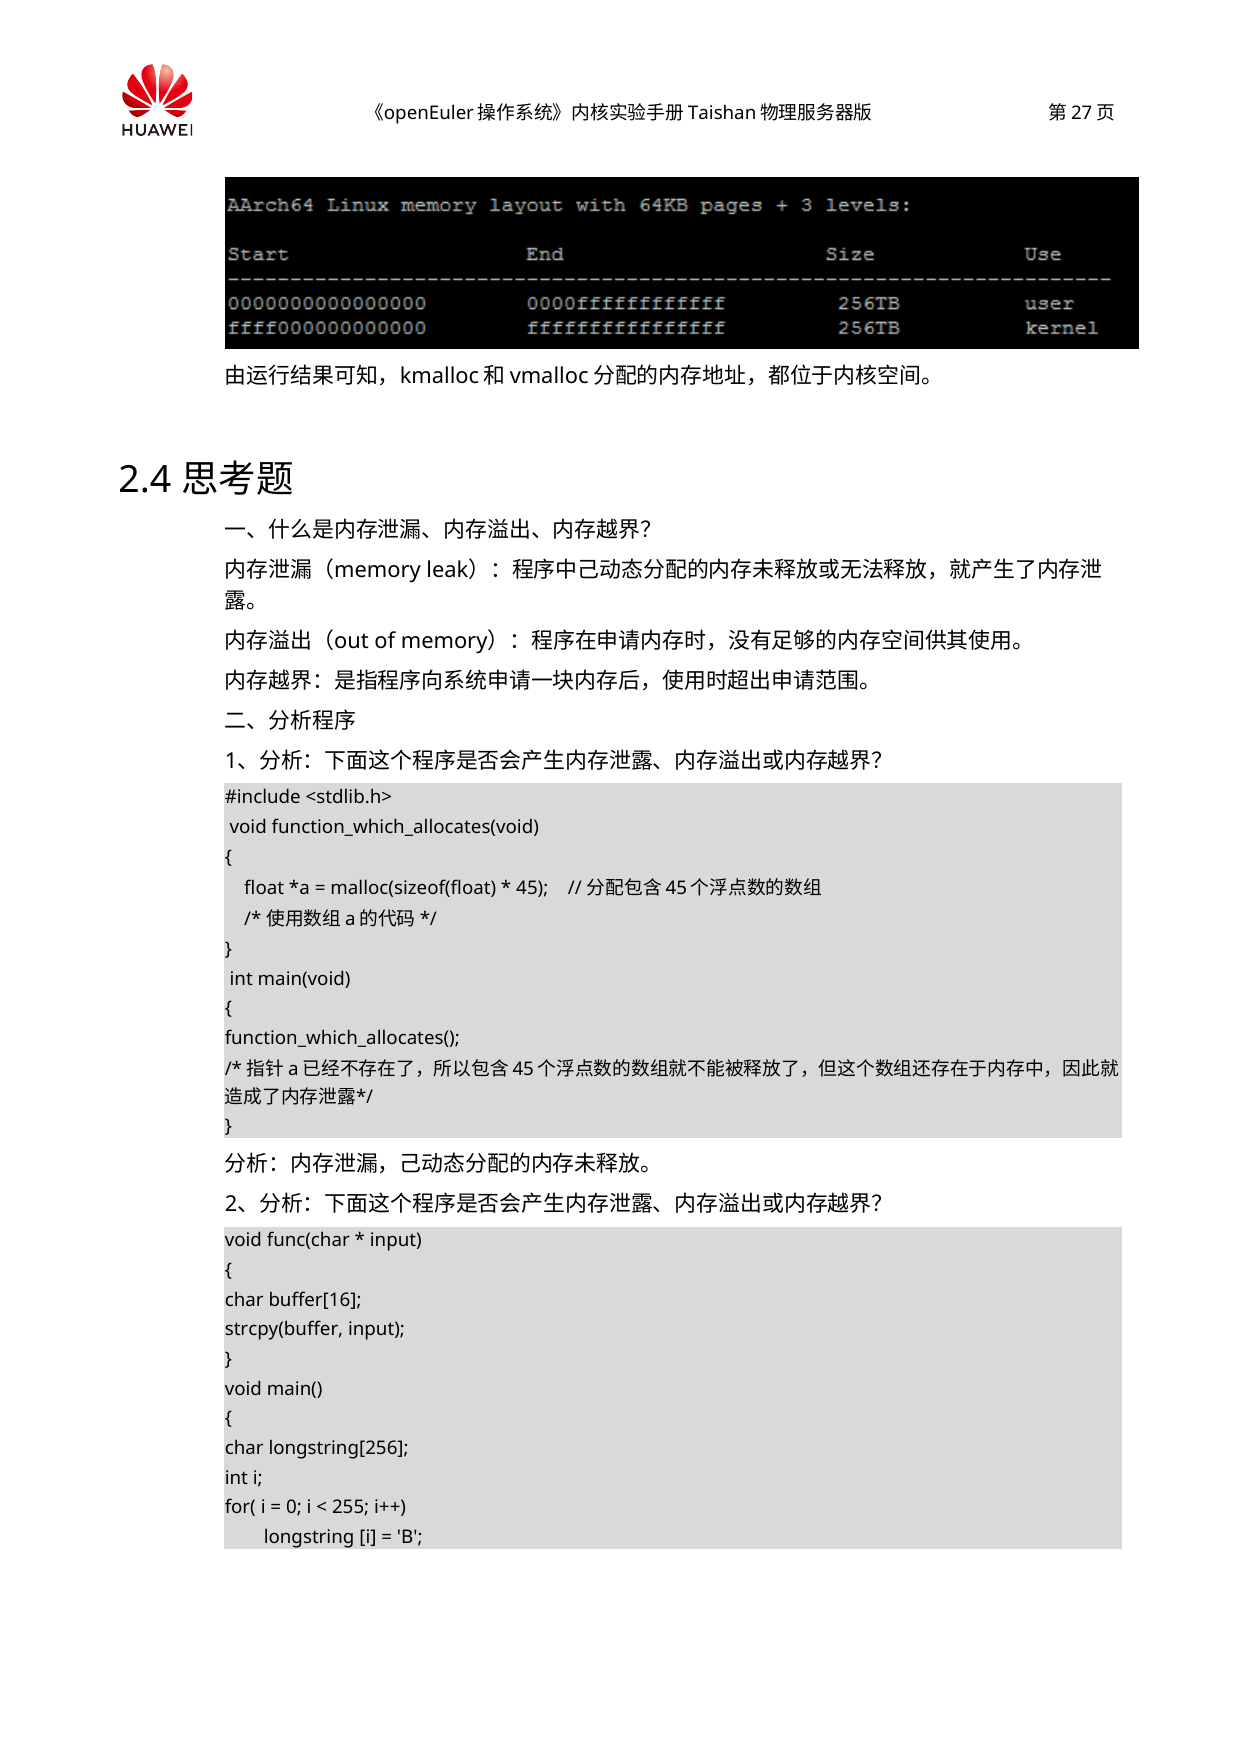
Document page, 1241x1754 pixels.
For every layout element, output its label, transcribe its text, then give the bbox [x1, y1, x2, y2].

subtitle 思考题 [118, 452, 1122, 503]
text /* 指针a已经不存在了，所以包含45个浮点数的数组就不能被释放了，但这个数组还存在于内存中，因此就造成了内存泄露*/ [224, 1054, 1122, 1108]
text } [224, 1345, 1122, 1371]
text { [224, 843, 1122, 868]
text for( i = 0; i < 255; i++) [224, 1494, 1122, 1519]
text { [224, 1256, 1122, 1282]
text int i; [224, 1464, 1122, 1489]
text void func(char * input) [224, 1227, 1122, 1252]
text char buffer[16]; [224, 1286, 1122, 1311]
text function_which_allocates(); [224, 1024, 1122, 1050]
text char longstring[256]; [224, 1434, 1122, 1460]
text 由运行结果可知，kmalloc和vmalloc分配的内存地址，都位于内核空间。 [224, 358, 1122, 390]
picture [122, 64, 193, 136]
text 内存泄漏（memory leak）：程序中己动态分配的内存未释放或无法释放，就产生了内存泄露。 [224, 552, 1122, 615]
text { [224, 1405, 1122, 1430]
text 一、什么是内存泄漏、内存溢出、内存越界？ [224, 512, 1122, 543]
text } [224, 935, 1122, 961]
text 二、分析程序 [224, 703, 1122, 735]
text 2、分析：下面这个程序是否会产生内存泄露、内存溢出或内存越界？ [224, 1186, 1122, 1218]
text 分析：内存泄漏，己动态分配的内存未释放。 [224, 1146, 1122, 1178]
picture [227, 179, 1137, 347]
text longstring [i] = 'B'; [224, 1523, 1122, 1549]
text 内存越界：是指程序向系统申请一块内存后，使用时超出申请范围。 [224, 663, 1122, 695]
text } [224, 1113, 1122, 1138]
text 1、分析：下面这个程序是否会产生内存泄露、内存溢出或内存越界？ [224, 743, 1122, 775]
text /* 使用数组a的代码 */ [224, 904, 1122, 931]
text { [224, 995, 1122, 1020]
text void function_which_allocates(void) [224, 813, 1122, 839]
text float *a = malloc(sizeof(float) * 45); // 分配包含45个浮点数的数组 [224, 873, 1122, 900]
text 内存溢出（out of memory）：程序在申请内存时，没有足够的内存空间供其使用。 [224, 623, 1122, 655]
text #include <stdlib.h> [224, 783, 1122, 809]
text int main(void) [224, 965, 1122, 991]
text void main() [224, 1375, 1122, 1401]
text strcpy(buffer, input); [224, 1316, 1122, 1341]
